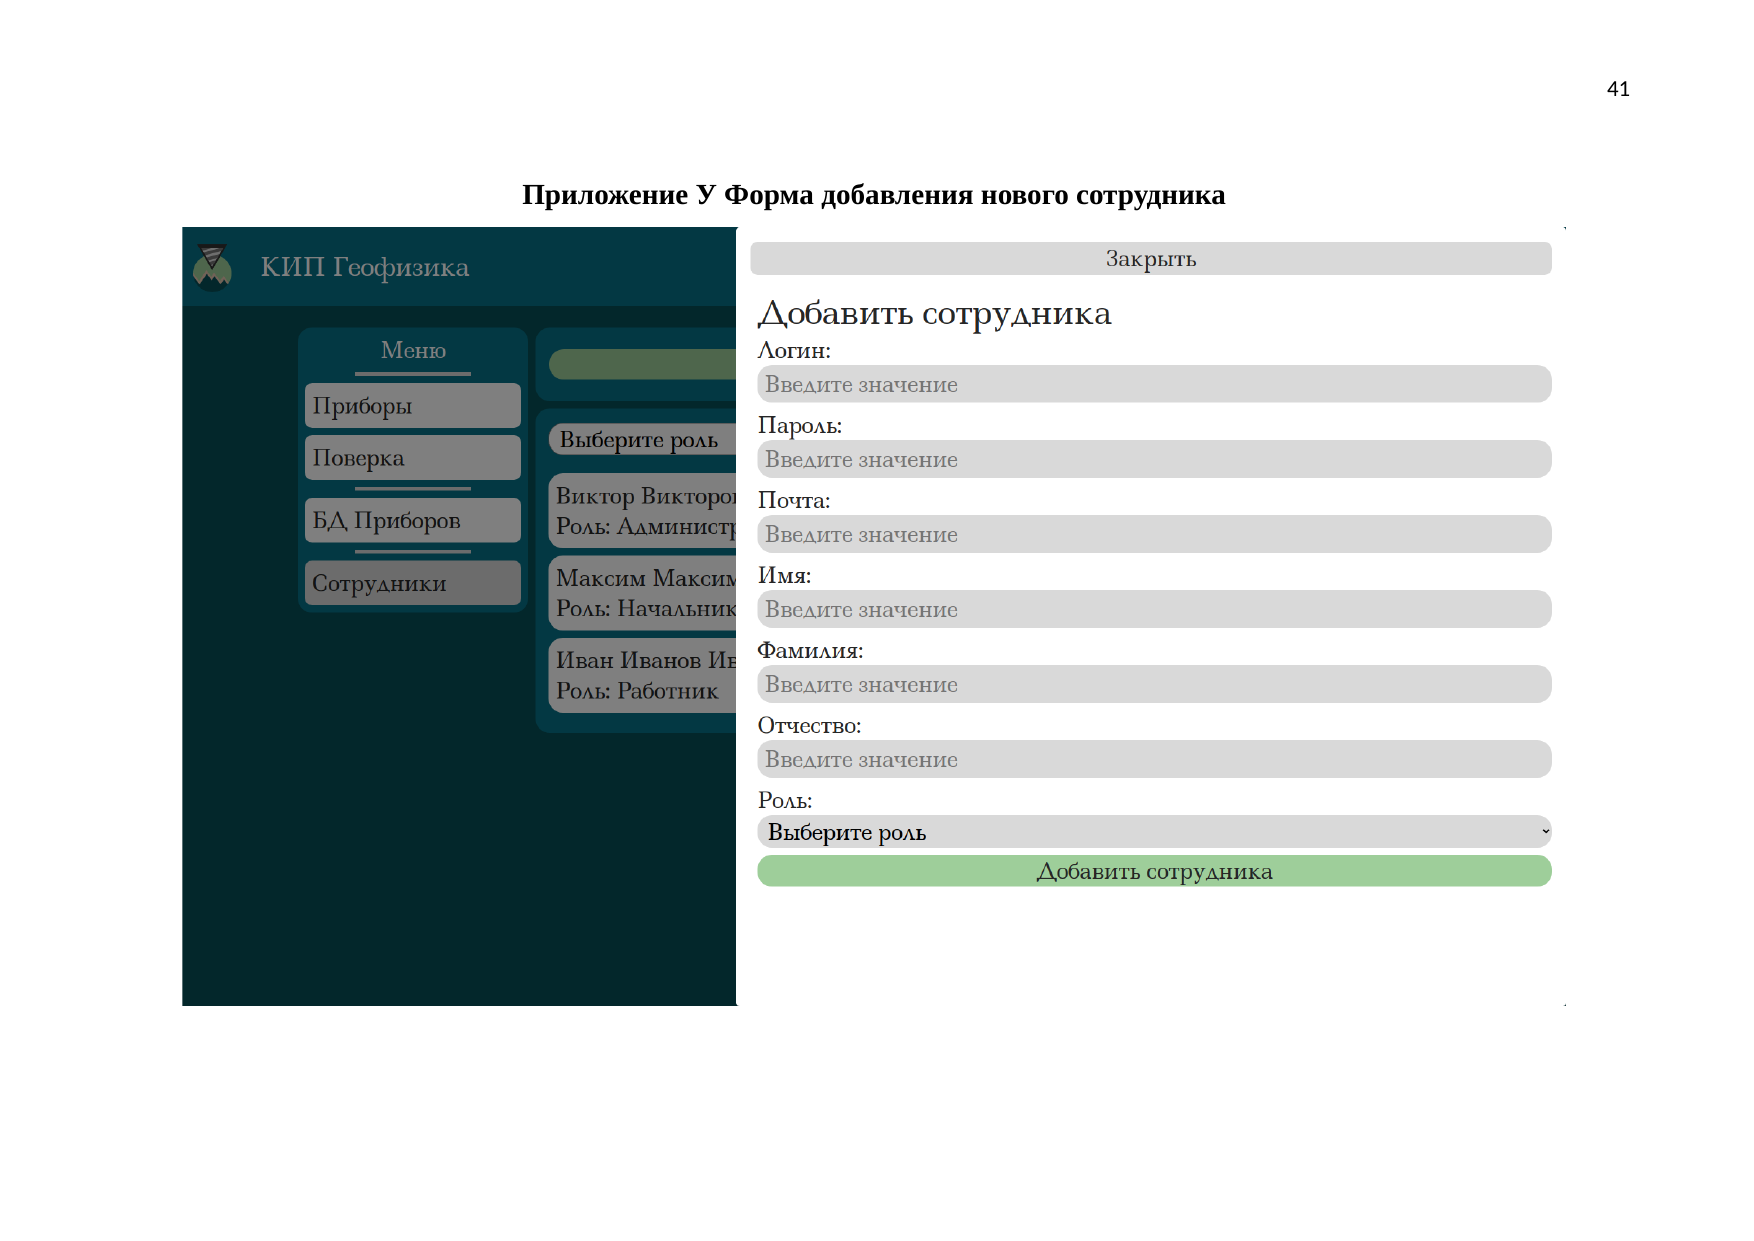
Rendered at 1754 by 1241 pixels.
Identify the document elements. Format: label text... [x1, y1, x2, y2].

subtitle Приложение У Форма добавления нового сотрудника [118, 177, 1630, 211]
picture [182, 227, 1566, 1006]
